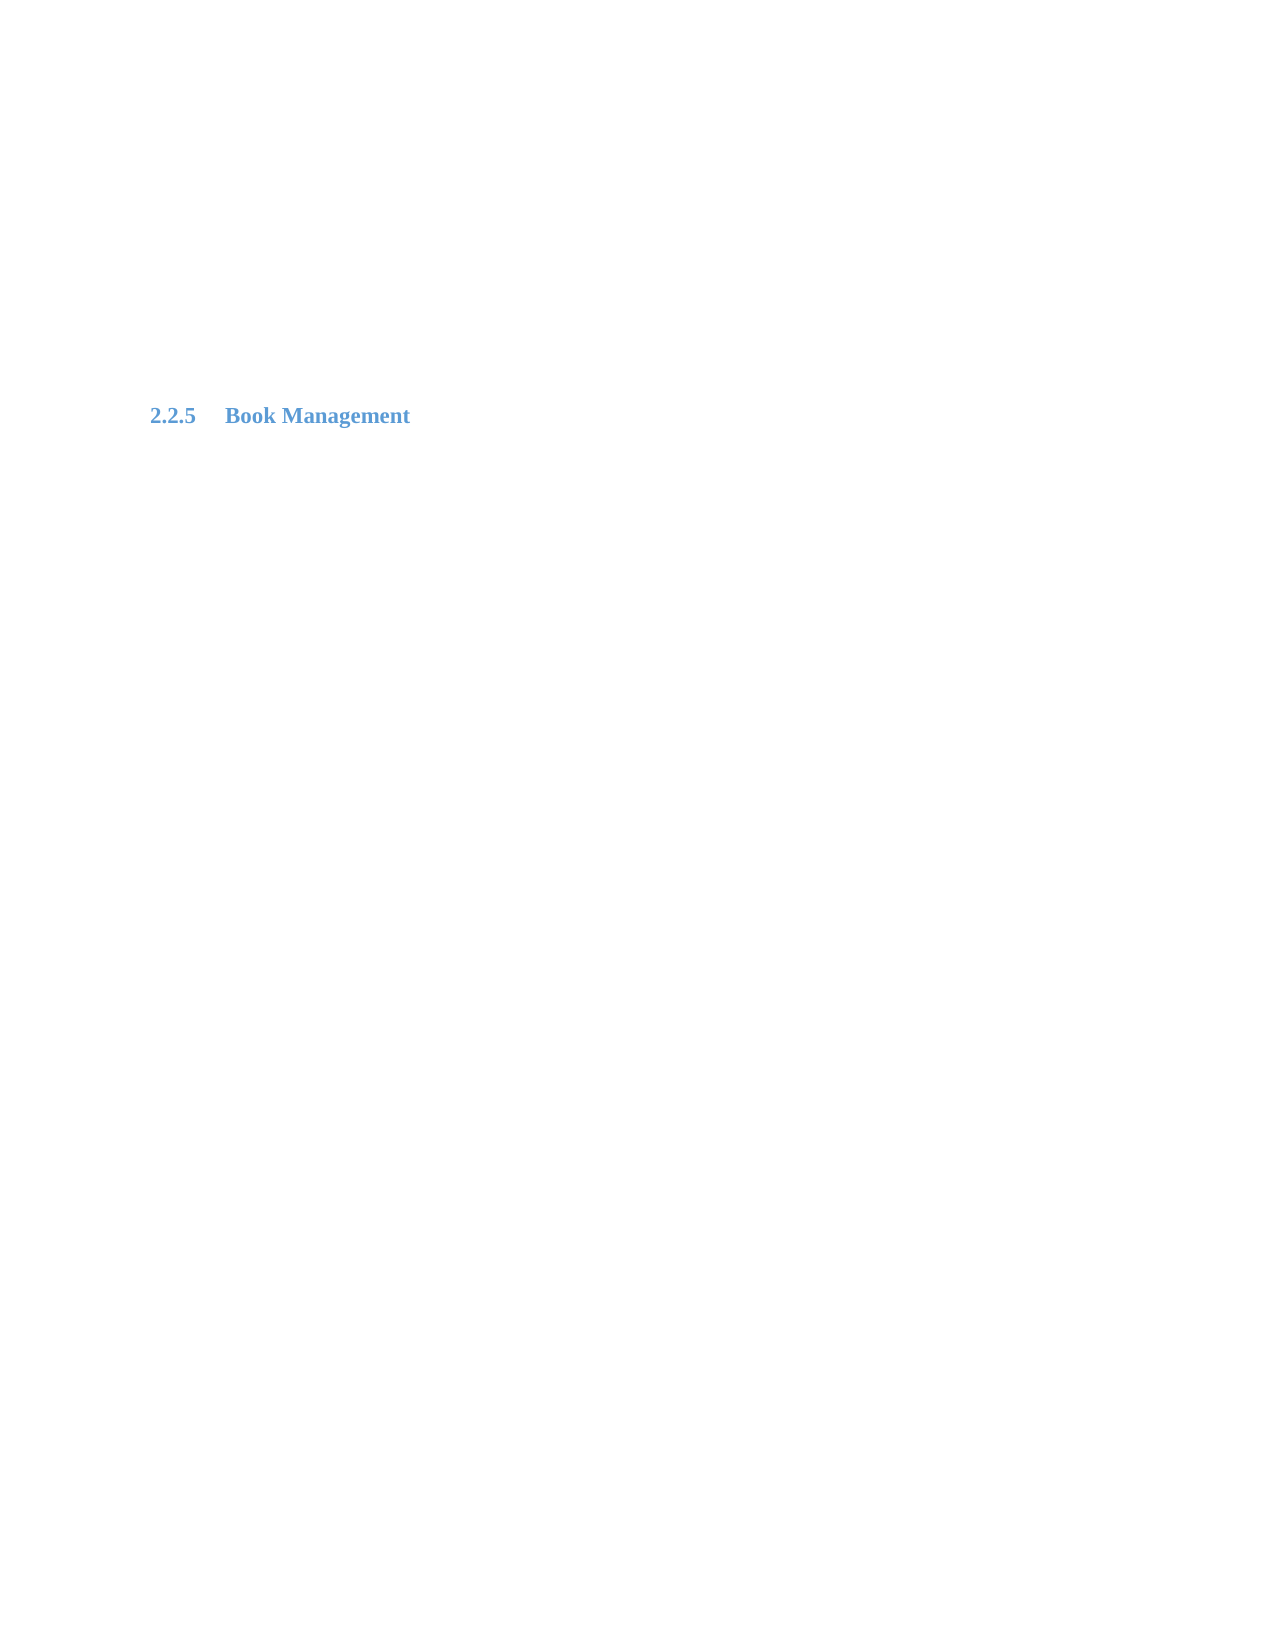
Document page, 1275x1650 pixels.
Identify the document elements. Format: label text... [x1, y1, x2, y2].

subtitle Book Management [150, 402, 1125, 429]
